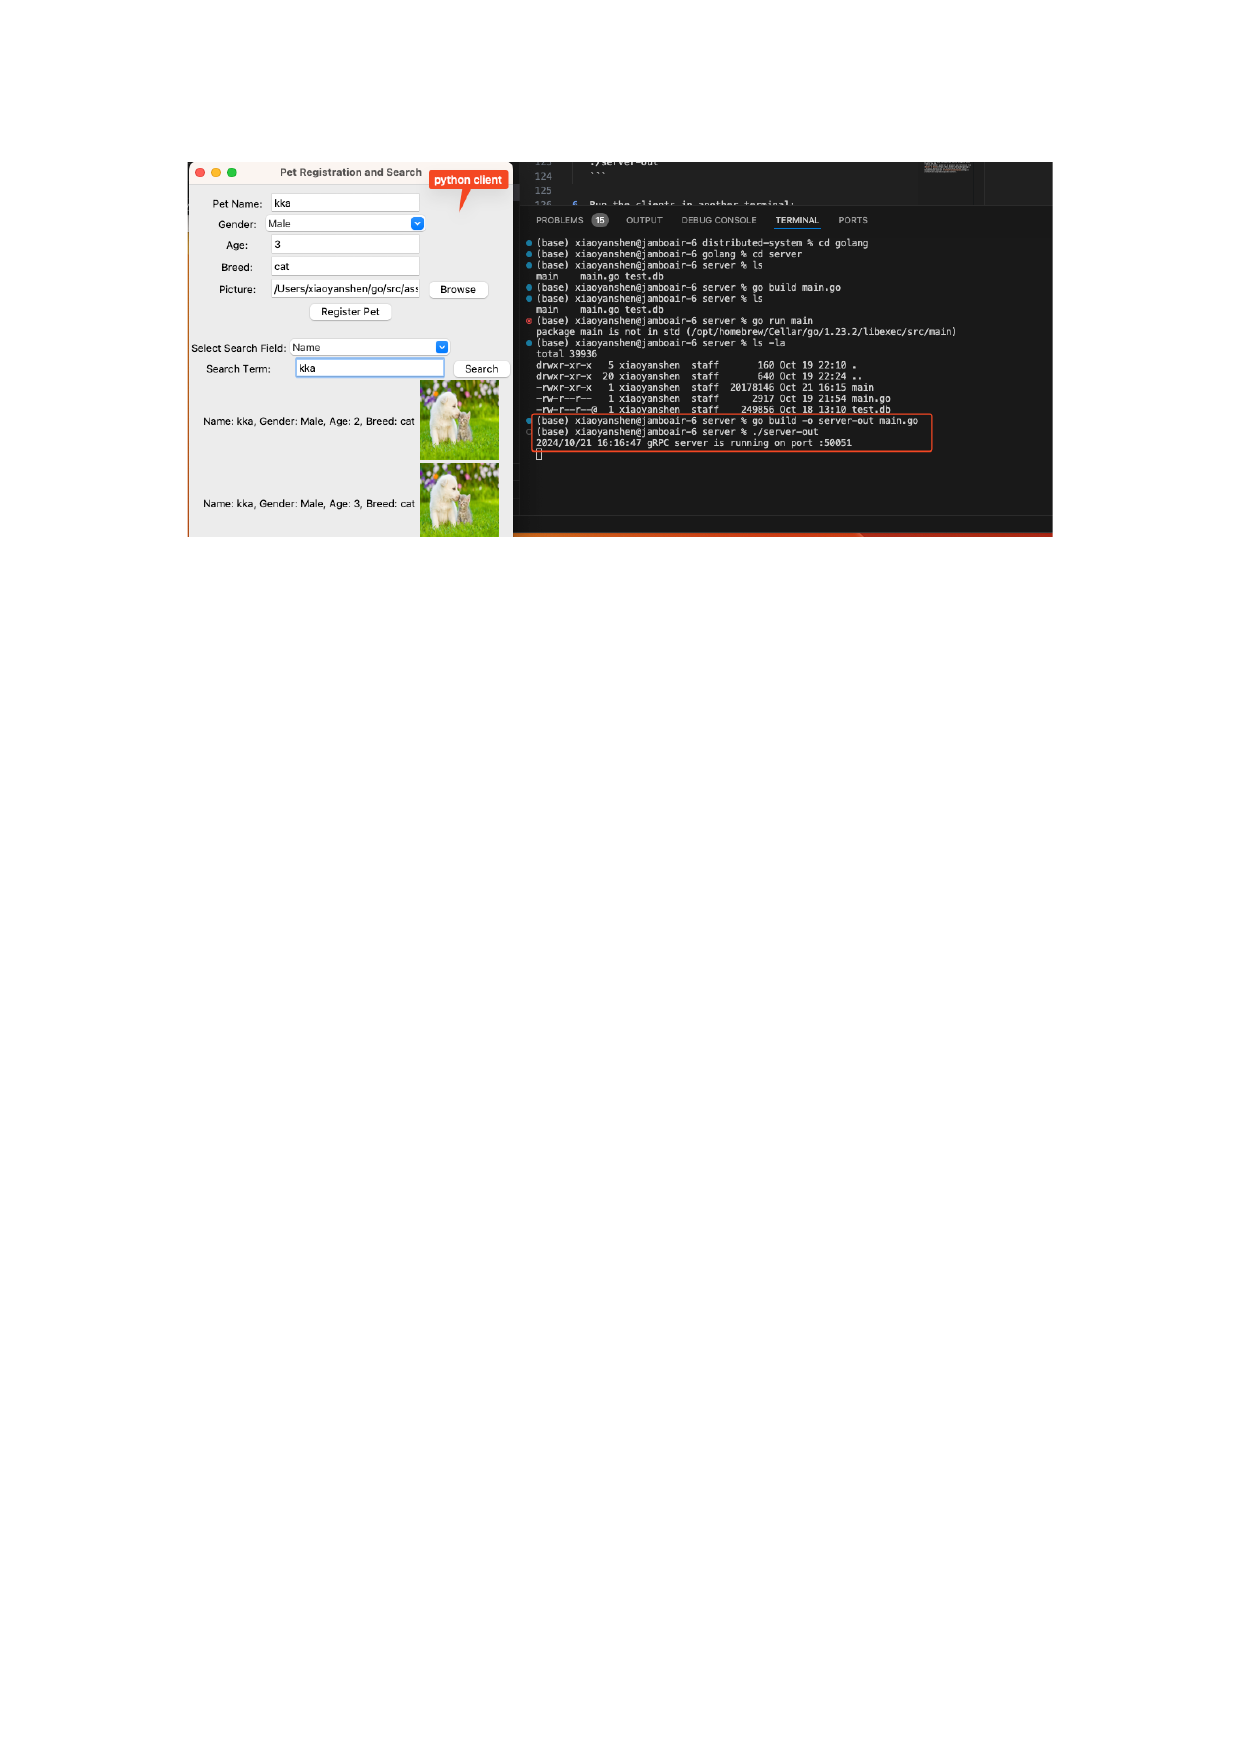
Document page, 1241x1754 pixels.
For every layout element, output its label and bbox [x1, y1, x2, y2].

picture [187, 162, 1053, 537]
